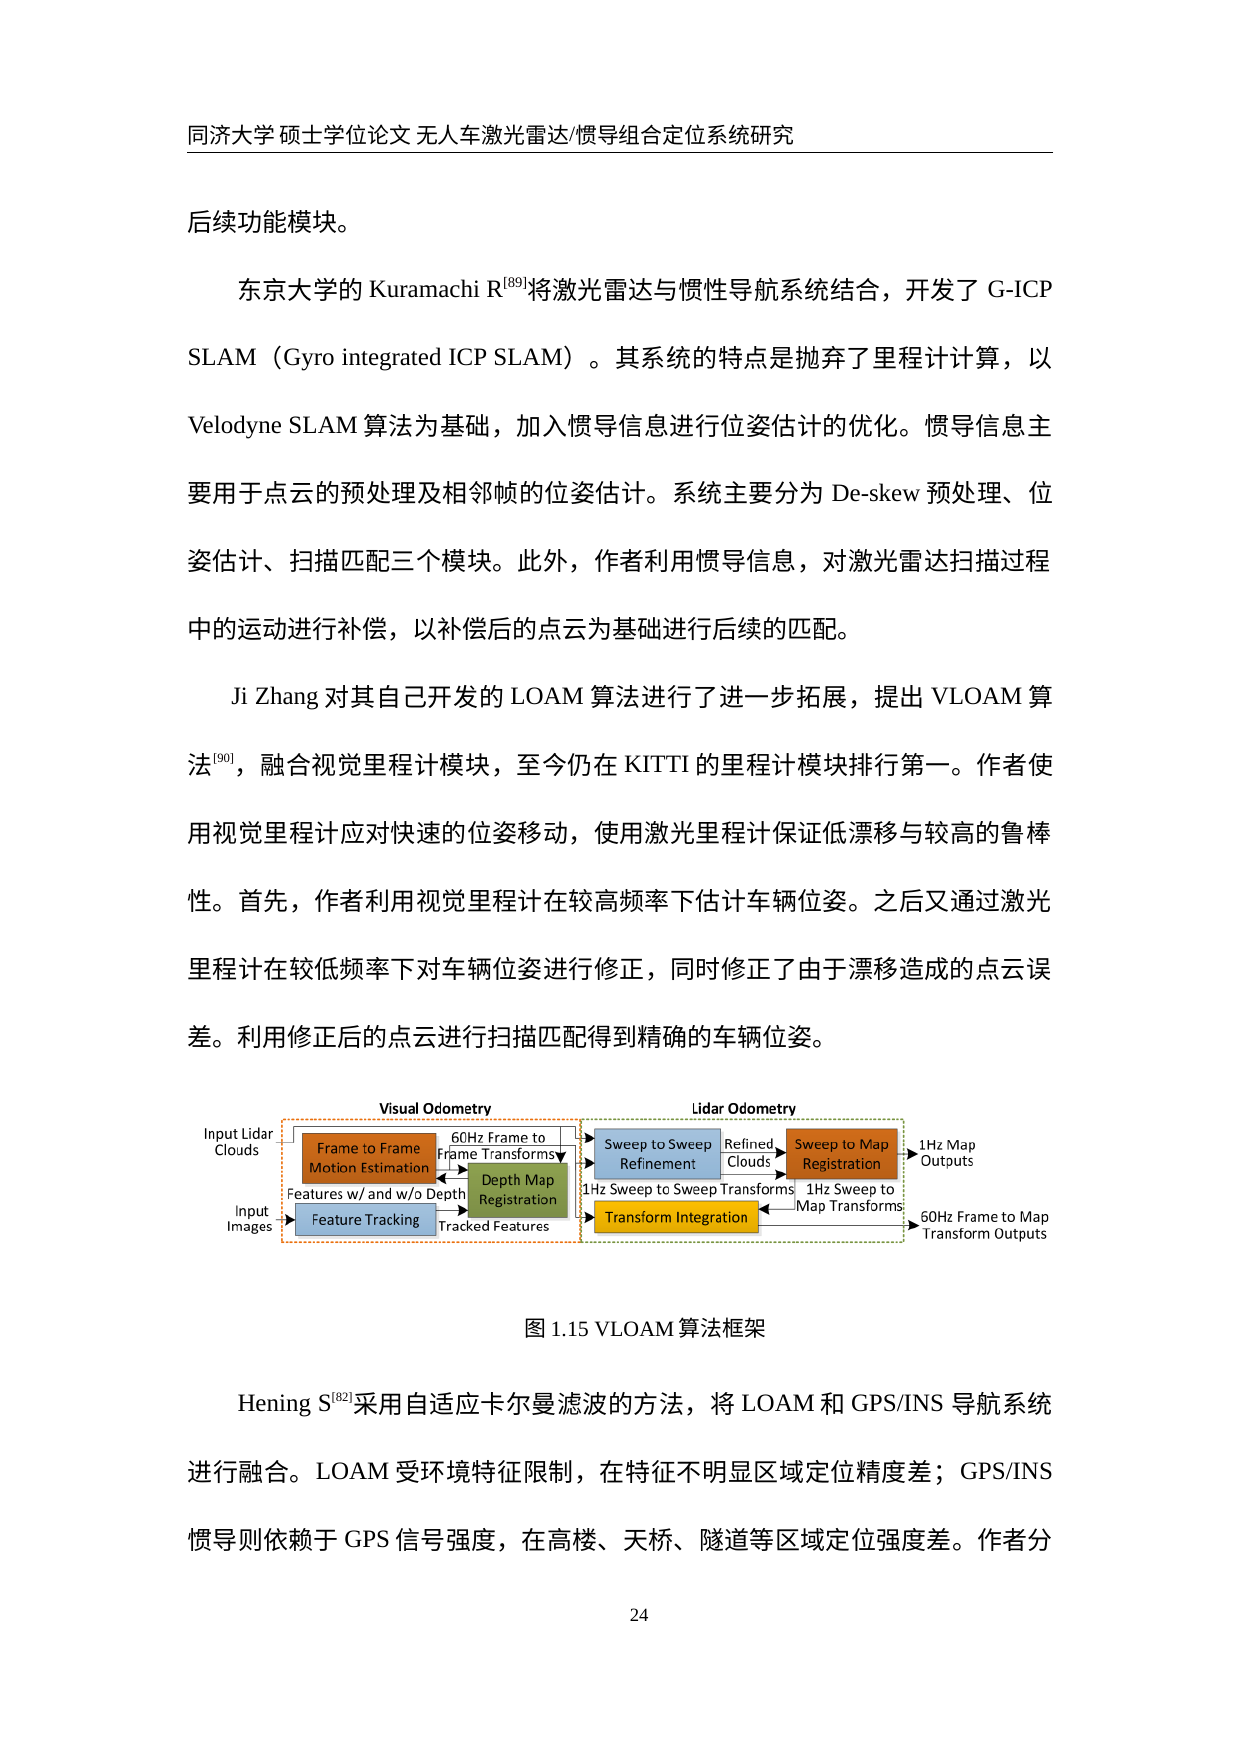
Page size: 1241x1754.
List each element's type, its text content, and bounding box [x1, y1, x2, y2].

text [187, 1369, 1053, 1572]
picture [187, 1086, 1074, 1257]
text 东京大学的Kuramachi R[89]将激光雷达与惯性导航系统结合，开发了G-ICP SLAM（Gyro integrated ICP SLAM）。其系统的特点是抛弃了里程计计算，以Velodyne SLAM算法为基础，加入惯导信息进行位姿估计的优化。惯导信息主要用于点云的预处理及相邻帧的位姿估计。系统主要分为De-skew预处理、位姿估计、扫描匹配三个模块。此外，作者利用惯导信息，对激光雷达扫描过程中的运动进行补偿，以补偿后的点云为基础进行后续的匹配。 [187, 254, 1053, 662]
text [187, 186, 1053, 254]
text Ji Zhang对其自己开发的LOAM算法进行了进一步拓展，提出VLOAM算法[90]，融合视觉里程计模块，至今仍在KITTI的里程计模块排行第一。作者使用视觉里程计应对快速的位姿移动，使用激光里程计保证低漂移与较高的鲁棒性。首先，作者利用视觉里程计在较高频率下估计车辆位姿。之后又通过激光里程计在较低频率下对车辆位姿进行修正，同时修正了由于漂移造成的点云误差。利用修正后的点云进行扫描匹配得到精确的车辆位姿。 [187, 662, 1053, 1069]
text 图1.15 VLOAM算法框架 [187, 1310, 1053, 1344]
